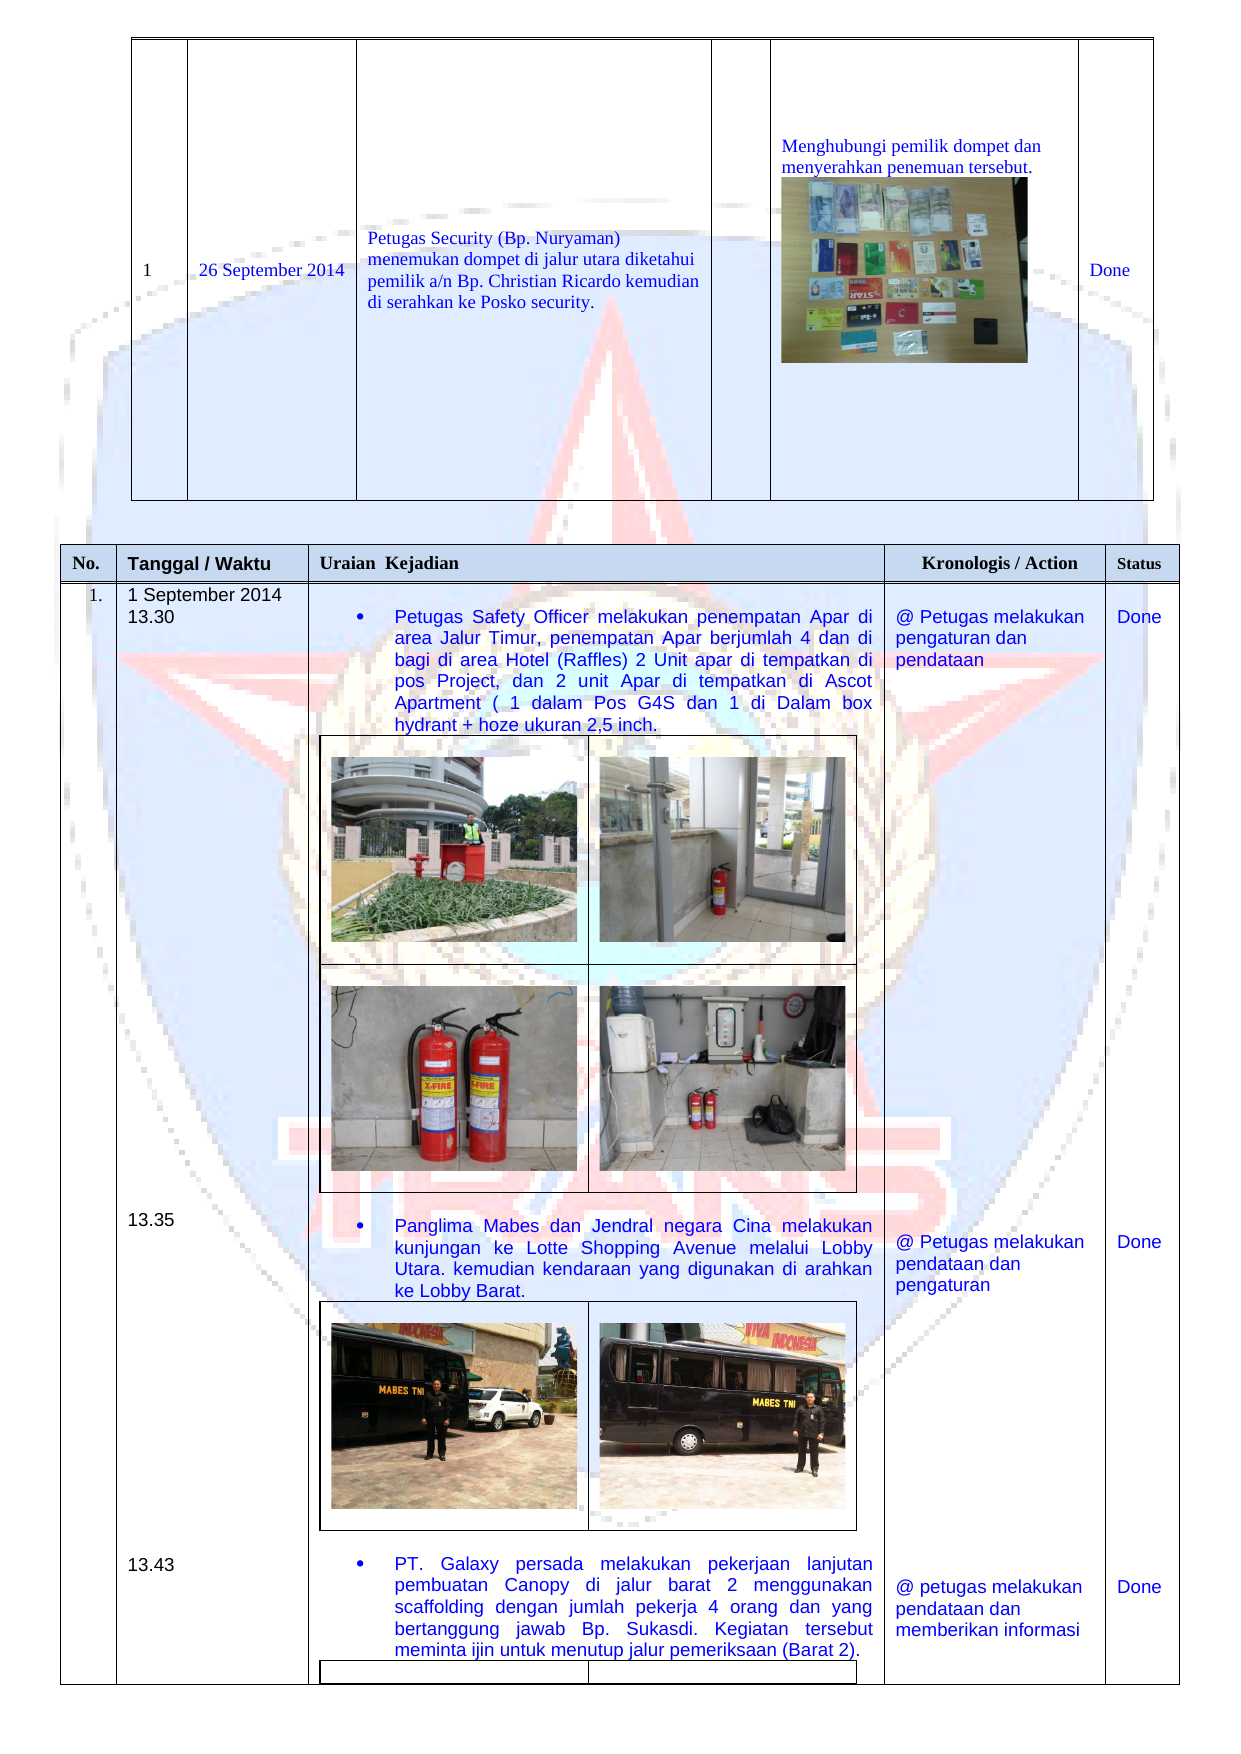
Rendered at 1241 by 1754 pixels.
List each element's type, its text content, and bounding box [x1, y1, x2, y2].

table_cell [61, 584, 116, 1684]
table_cell Done [1079, 40, 1153, 500]
table_header Kronologis / Action [885, 545, 1105, 581]
picture [599, 1323, 846, 1509]
table_cell [712, 40, 770, 500]
picture [331, 757, 578, 942]
table_cell Done Done Done [1106, 584, 1179, 1684]
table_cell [117, 584, 308, 1684]
picture [599, 986, 846, 1171]
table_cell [885, 584, 1105, 1684]
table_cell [309, 584, 884, 1684]
table_cell 1 [132, 40, 187, 500]
picture [599, 757, 846, 942]
picture [331, 1323, 578, 1509]
picture [781, 177, 1028, 363]
table_header Status [1106, 545, 1179, 581]
table_header No. [61, 545, 116, 581]
table_header Uraian Kejadian [309, 545, 884, 581]
picture [331, 986, 578, 1171]
table_cell Menghubungi pemilik dompet dan menyerahkan penemuan tersebut. [771, 40, 1078, 500]
table_cell 26 September 2014 [188, 40, 356, 500]
table_header Tanggal / Waktu [117, 545, 308, 581]
table_cell Petugas Security (Bp. Nuryaman) menemukan dompet di jalur utara diketahui pemilik a/n Bp. Christian Ricardo kemudian di serahkan ke Posko security. [357, 40, 711, 500]
